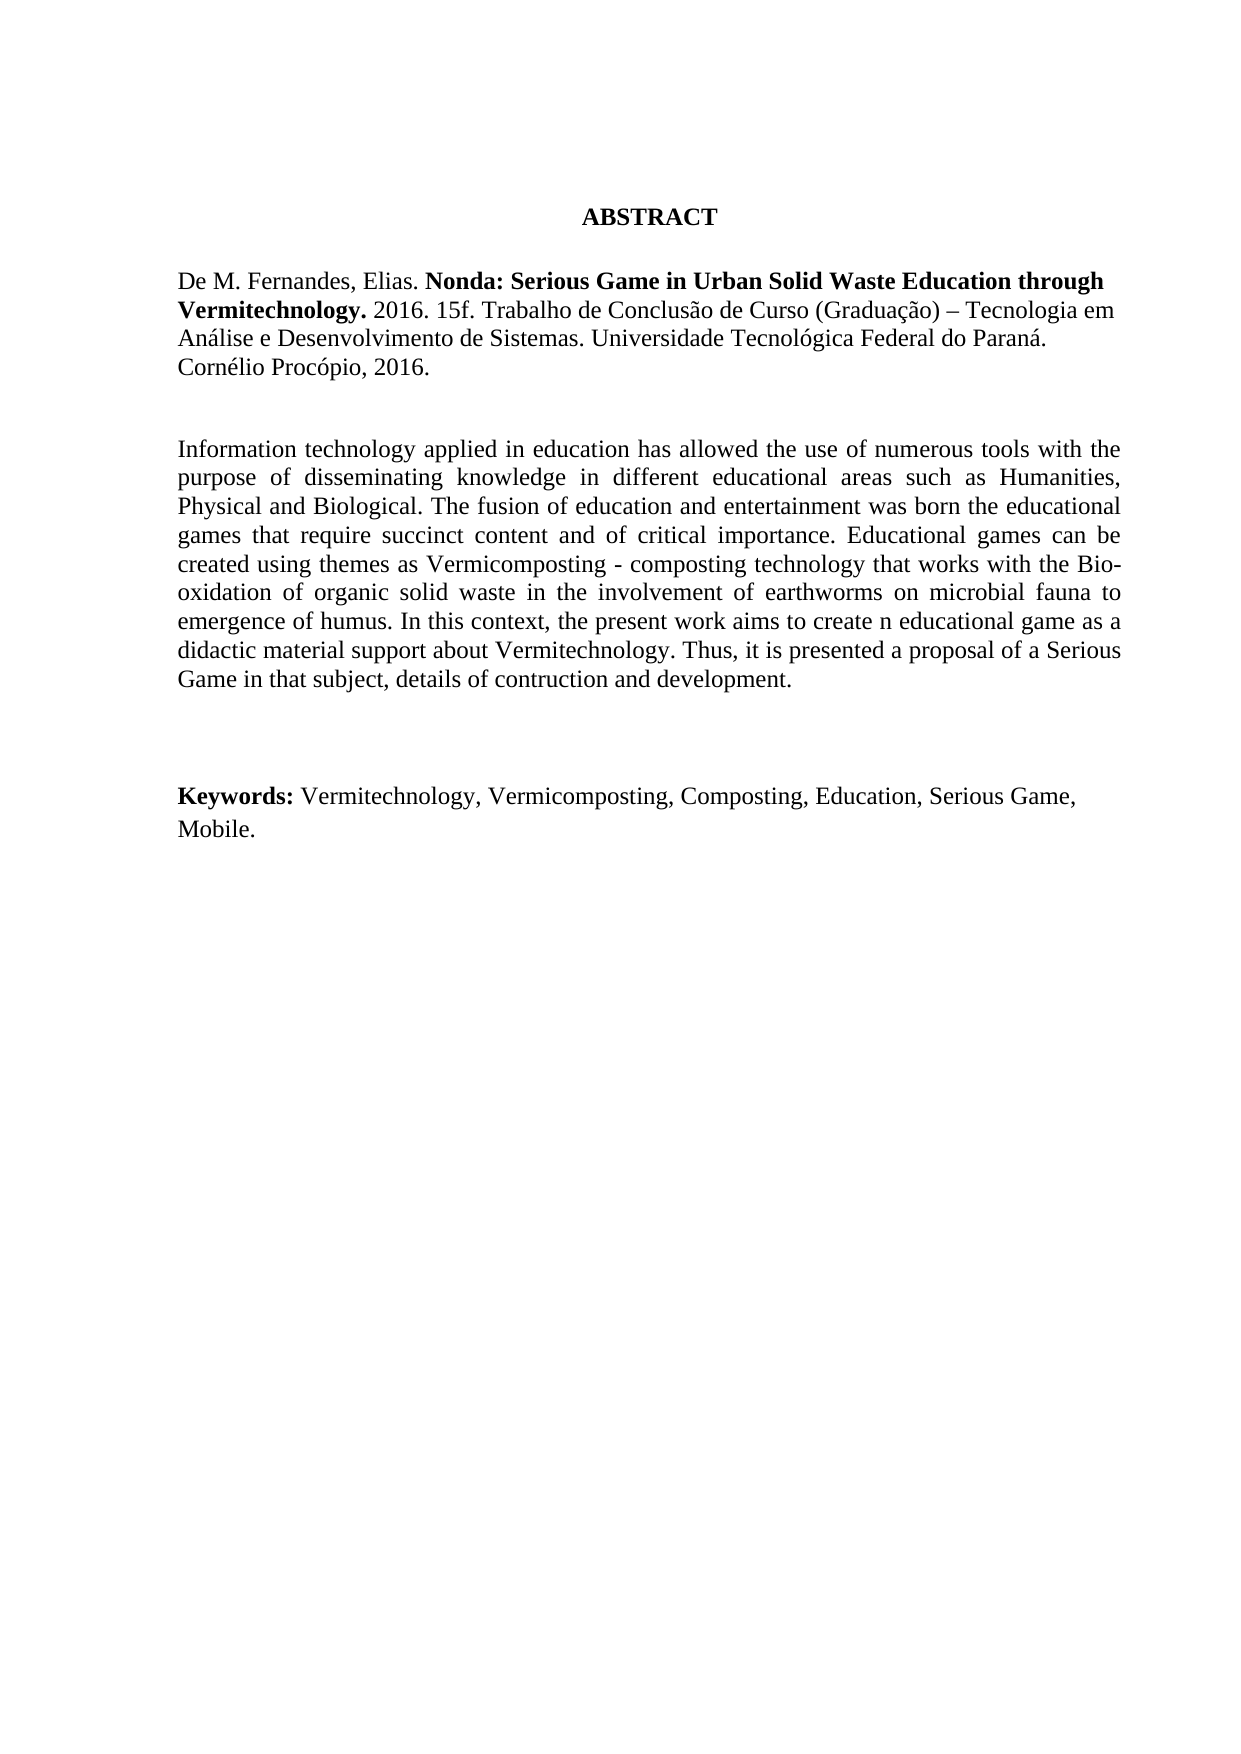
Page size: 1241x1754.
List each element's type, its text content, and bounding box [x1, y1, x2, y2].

subtitle ABSTRACT [177, 202, 1122, 231]
text Information technology applied in education has allowed the use of numerous tools with the purpose of disseminating knowledge in different educational areas such as Humanities, Physical and Biological. The fusion of education and entertainment was born the educational games that require succinct content and of critical importance. Educational games can be created using themes as Vermicomposting - composting technology that works with the Bio-oxidation of organic solid waste in the involvement of earthworms on microbial fauna to emergence of humus. In this context, the present work aims to create n educational game as a didactic material support about Vermitechnology. Thus, it is presented a proposal of a Serious Game in that subject, details of contruction and development. [177, 434, 1122, 692]
text Keywords: Vermitechnology, Vermicomposting, Composting, Education, Serious Game, Mobile. [177, 781, 1122, 843]
text De M. Fernandes, Elias. Nonda: Serious Game in Urban Solid Waste Education through Vermitechnology. 2016. 15f. Trabalho de Conclusão de Curso (Graduação) – Tecnologia em Análise e Desenvolvimento de Sistemas. Universidade Tecnológica Federal do Paraná. Cornélio Procópio, 2016. [177, 266, 1122, 381]
